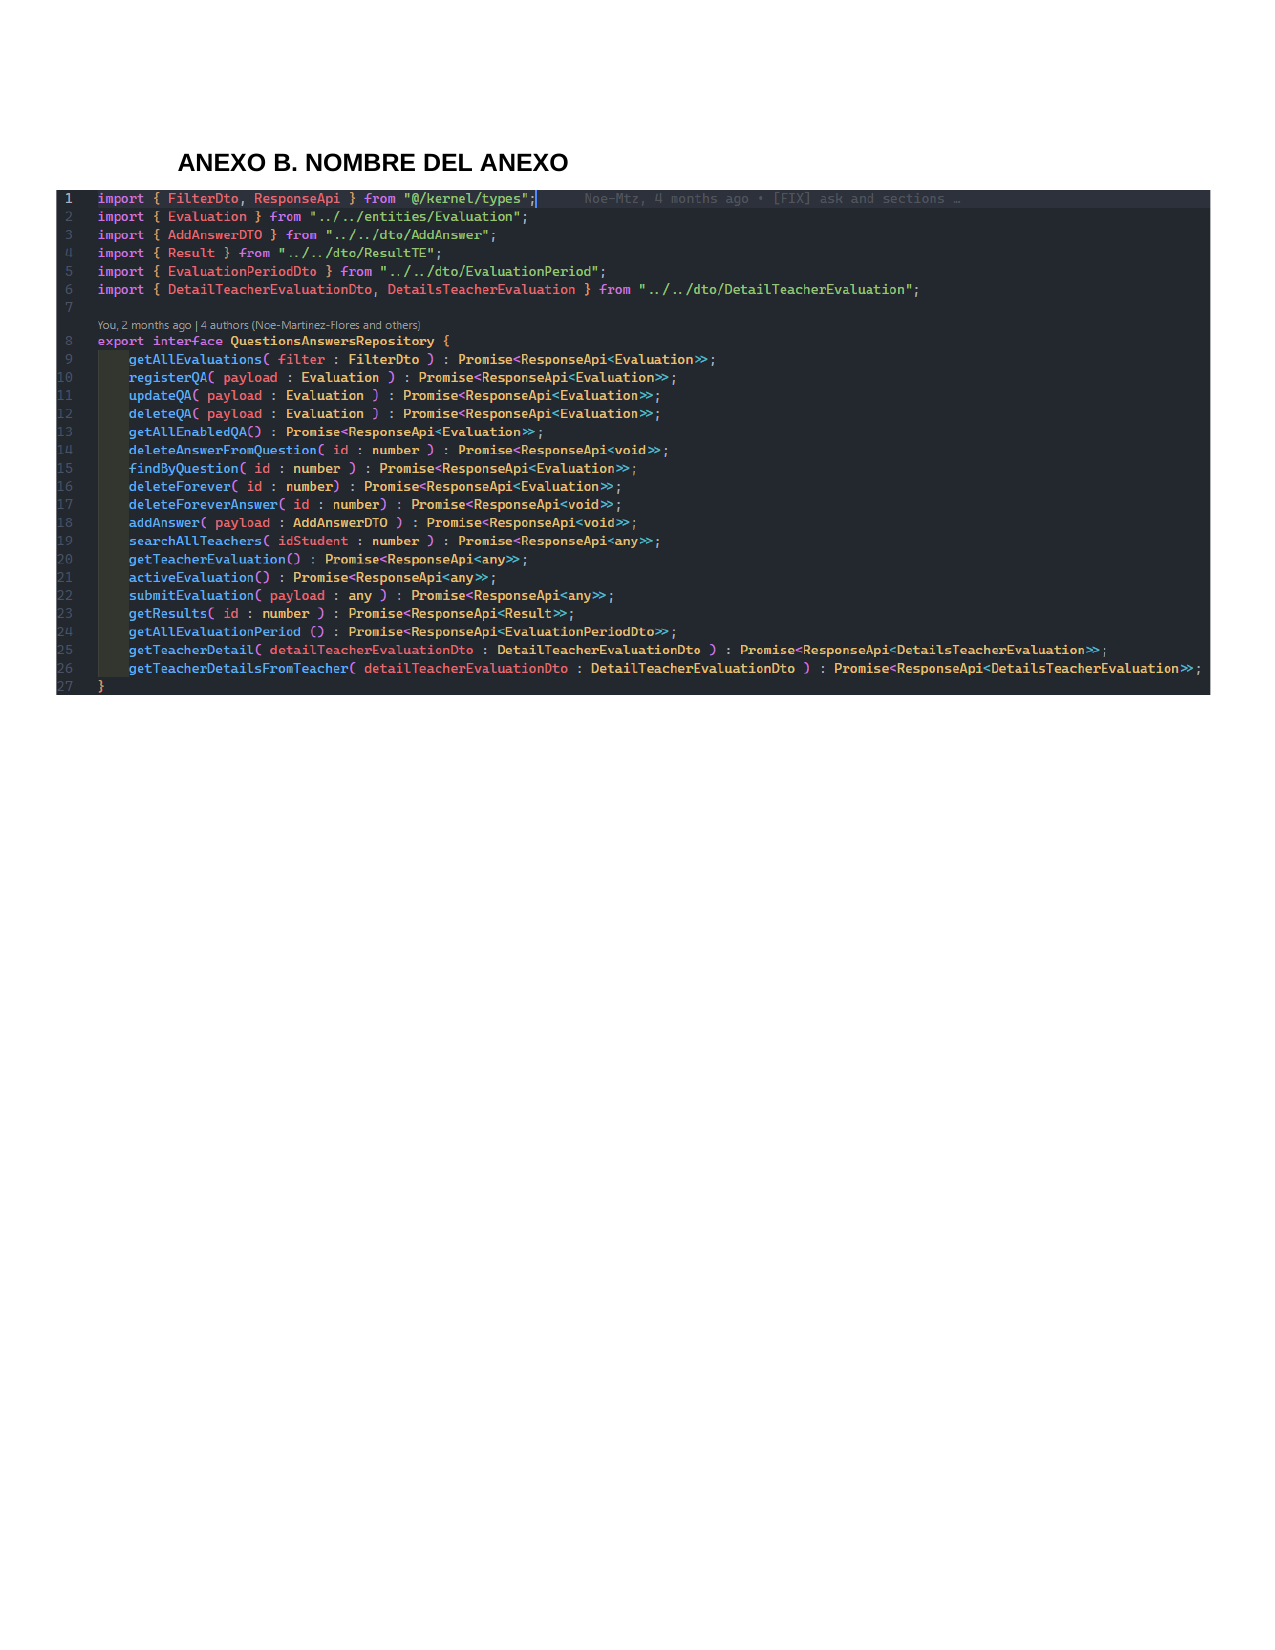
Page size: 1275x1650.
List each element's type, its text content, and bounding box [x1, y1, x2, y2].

text ANEXO B. NOMBRE DEL ANEXO [177, 148, 1127, 176]
picture [56, 190, 1211, 695]
